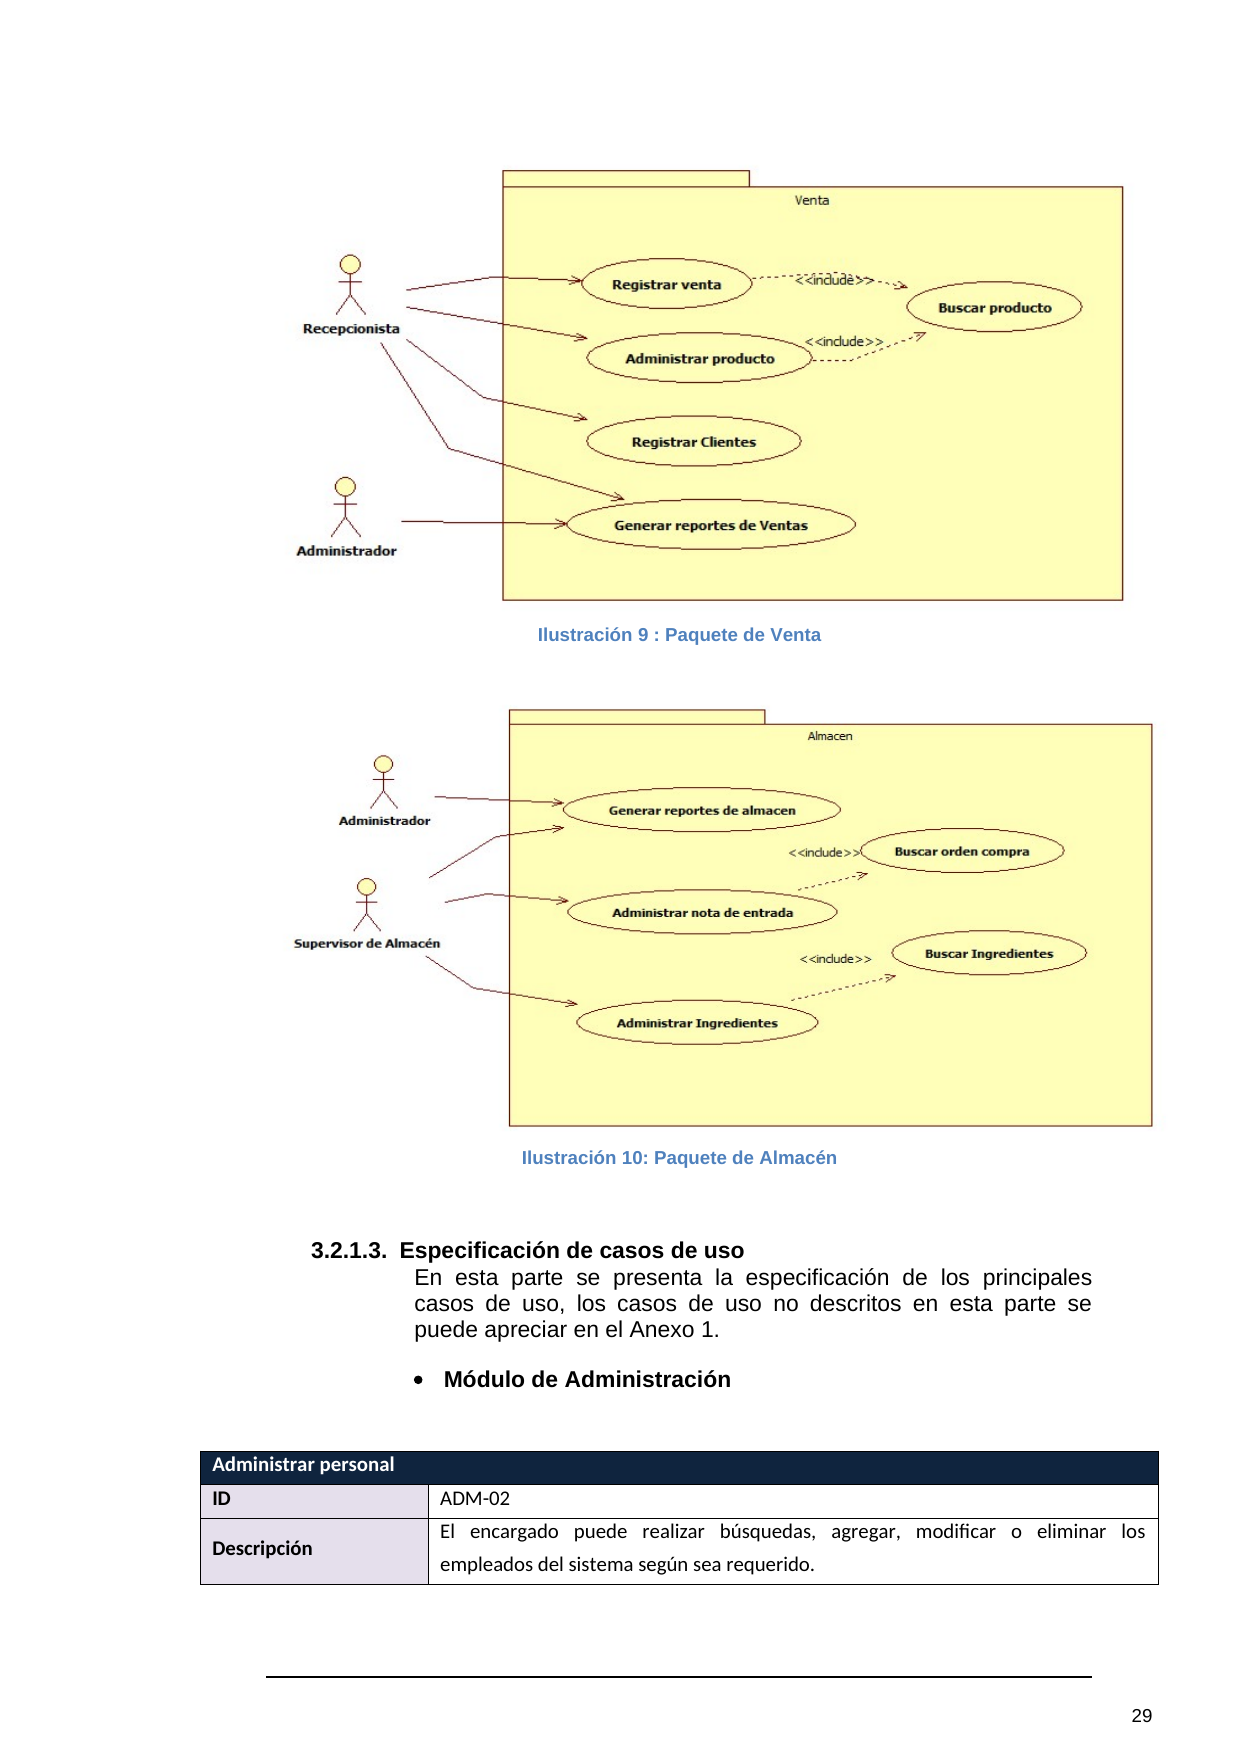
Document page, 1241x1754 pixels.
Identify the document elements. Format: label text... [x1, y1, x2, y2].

table_cell Descripción [201, 1519, 428, 1584]
list Módulo de Administración [414, 1366, 1092, 1393]
picture [266, 689, 1175, 1147]
table_header Administrar personal [201, 1452, 1158, 1484]
text En esta parte se presenta la especificación de los principales casos de uso, los casos de uso no descritos en esta parte se puede apreciar en el Anexo 1. [414, 1263, 1092, 1342]
subtitle Especificación de casos de uso [266, 1237, 1092, 1263]
table_cell ID [201, 1485, 428, 1518]
text Ilustración 10: Paquete de Almacén [266, 1147, 1092, 1168]
text Ilustración 9 : Paquete de Venta [266, 624, 1092, 645]
table_cell El encargado puede realizar búsquedas, agregar, modificar o eliminar los empleados del sistema según sea requerido. [429, 1519, 1158, 1584]
table_cell ADM-02 [429, 1485, 1158, 1518]
picture [266, 147, 1148, 624]
